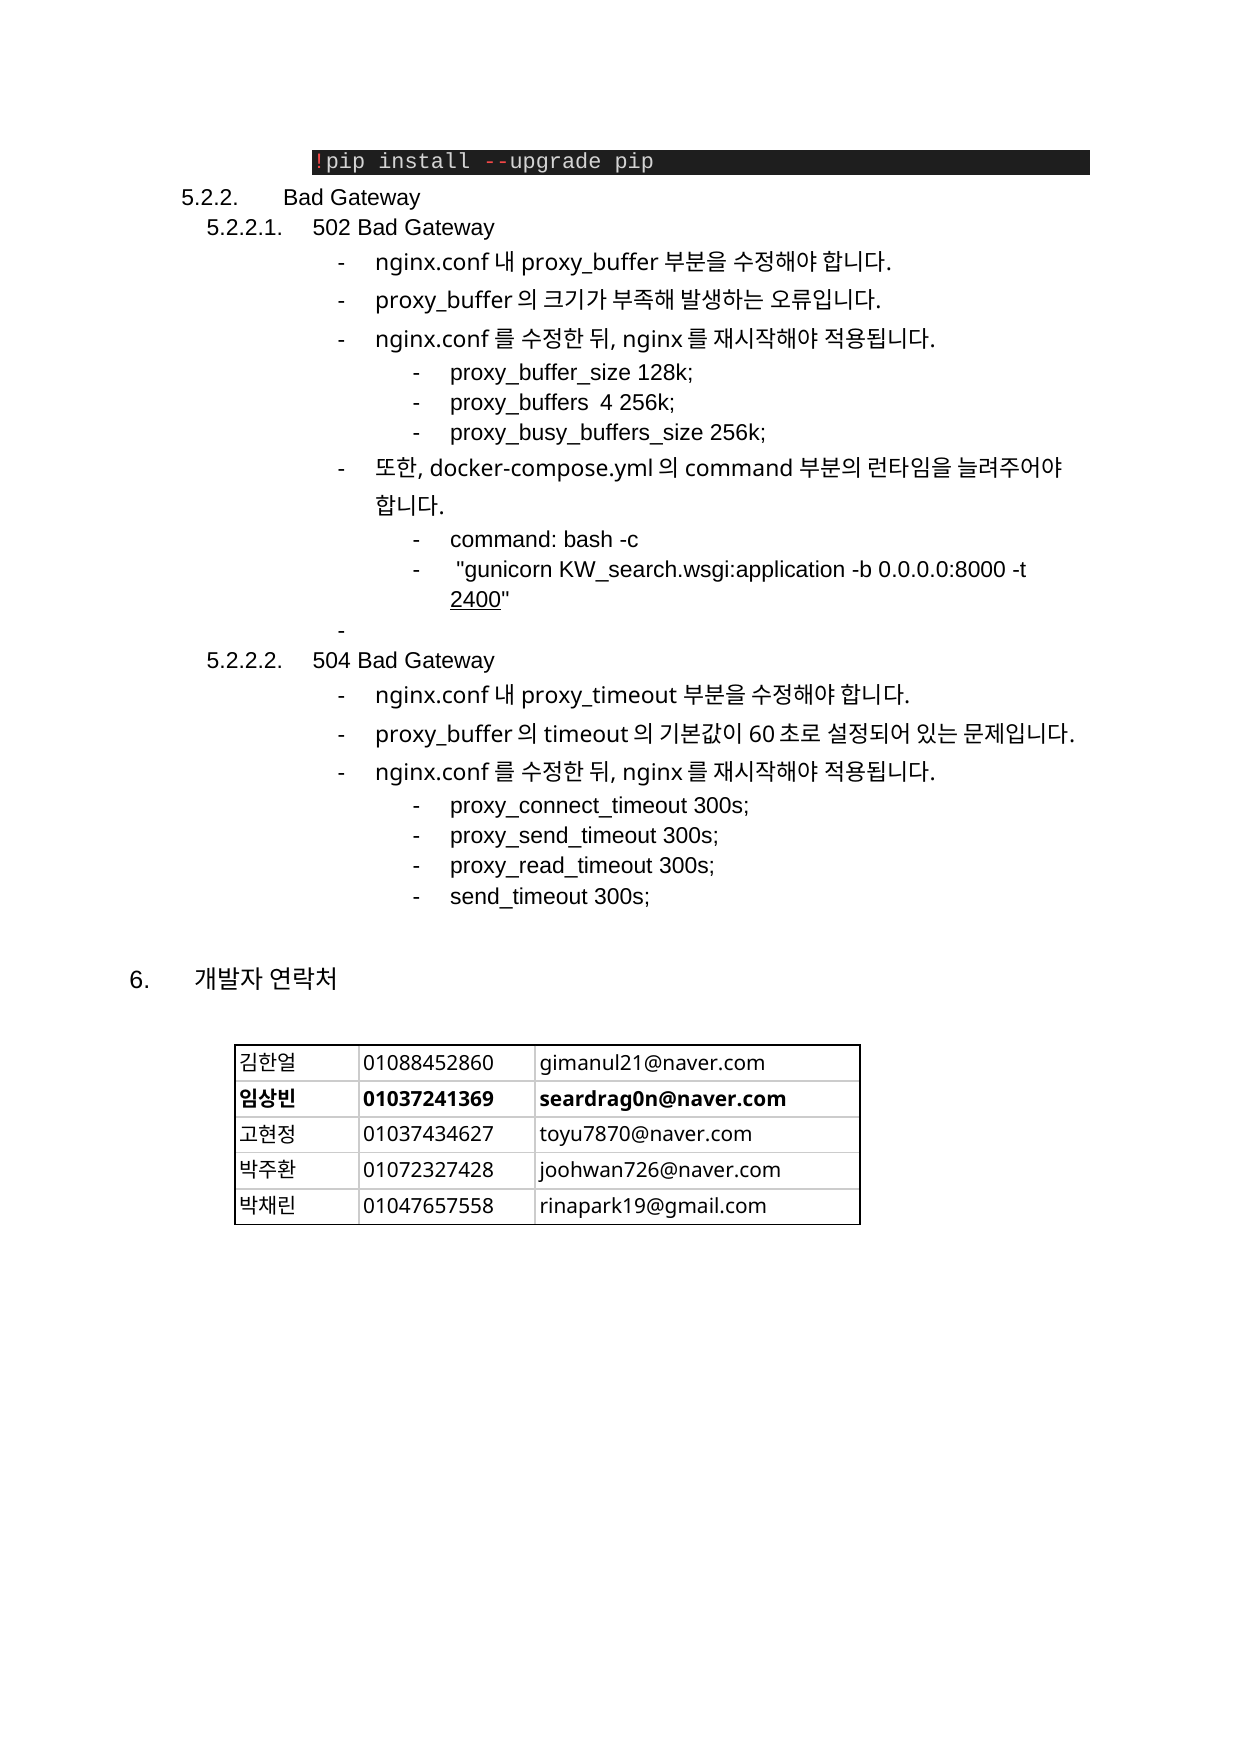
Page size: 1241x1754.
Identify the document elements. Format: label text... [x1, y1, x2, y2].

list 504 Bad Gateway [283, 647, 1090, 673]
list proxy_send_timeout 300s; [412, 822, 1090, 849]
list command: bash -c [412, 526, 1090, 552]
list proxy_buffer_size 128k; [412, 359, 1090, 385]
table_cell toyu7870@naver.com [536, 1118, 859, 1152]
table_cell seardrag0n@naver.com [536, 1082, 859, 1116]
list "gunicorn KW_search.wsgi:application -b 0.0.0.0:8000 -t 2400" [412, 556, 1090, 613]
table_cell joohwan726@naver.com [536, 1153, 859, 1188]
list send_timeout 300s; [412, 883, 1090, 909]
table_cell 박주환 [236, 1153, 358, 1188]
table_cell 01037241369 [360, 1082, 534, 1116]
list proxy_buffers 4 256k; [412, 389, 1090, 415]
list Bad Gateway [239, 183, 1090, 210]
table_cell 01037434627 [360, 1118, 534, 1152]
table_cell 임상빈 [236, 1082, 358, 1116]
table_cell 01047657558 [360, 1190, 534, 1224]
table_cell 고현정 [236, 1118, 358, 1152]
text !pip install --upgrade pip [312, 150, 1090, 175]
list 502 Bad Gateway [283, 214, 1090, 240]
table_header 김한얼 [236, 1046, 358, 1080]
table_cell rinapark19@gmail.com [536, 1190, 859, 1224]
list proxy_connect_timeout 300s; [412, 792, 1090, 818]
table_header 01088452860 [360, 1046, 534, 1080]
table_cell 박채린 [236, 1190, 358, 1224]
table_cell 01072327428 [360, 1153, 534, 1188]
table_header gimanul21@naver.com [536, 1046, 859, 1080]
list proxy_read_timeout 300s; [412, 852, 1090, 879]
list proxy_busy_buffers_size 256k; [412, 419, 1090, 446]
